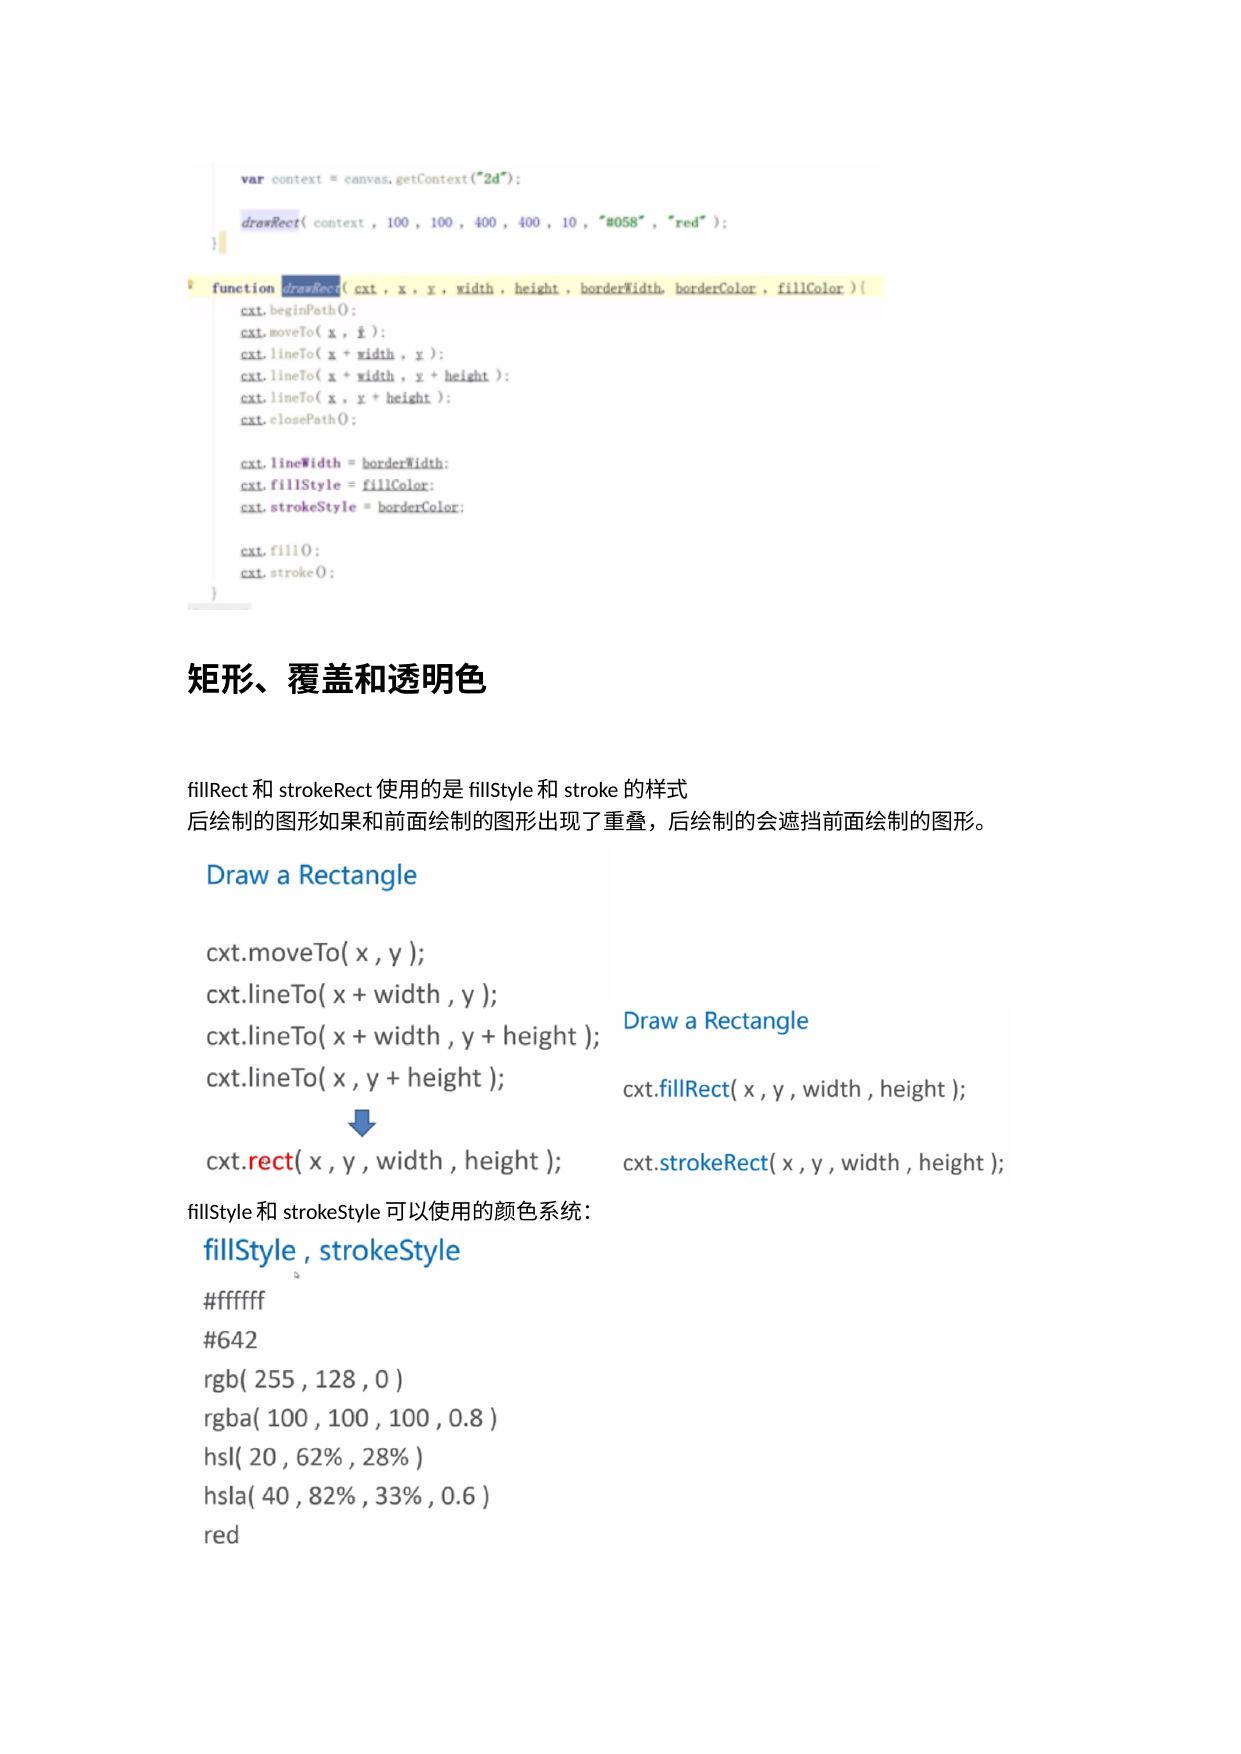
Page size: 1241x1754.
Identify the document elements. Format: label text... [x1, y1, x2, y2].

subtitle 矩形、覆盖和透明色 [187, 644, 1053, 709]
picture [187, 162, 884, 610]
text fillStyle和strokeStyle可以使用的颜色系统： [187, 1194, 1053, 1226]
picture [187, 844, 1013, 1186]
text 后绘制的图形如果和前面绘制的图形出现了重叠，后绘制的会遮挡前面绘制的图形。 [187, 804, 1053, 836]
text fillRect和strokeRect使用的是fillStyle和stroke的样式 [187, 771, 1053, 804]
picture [187, 1226, 517, 1547]
